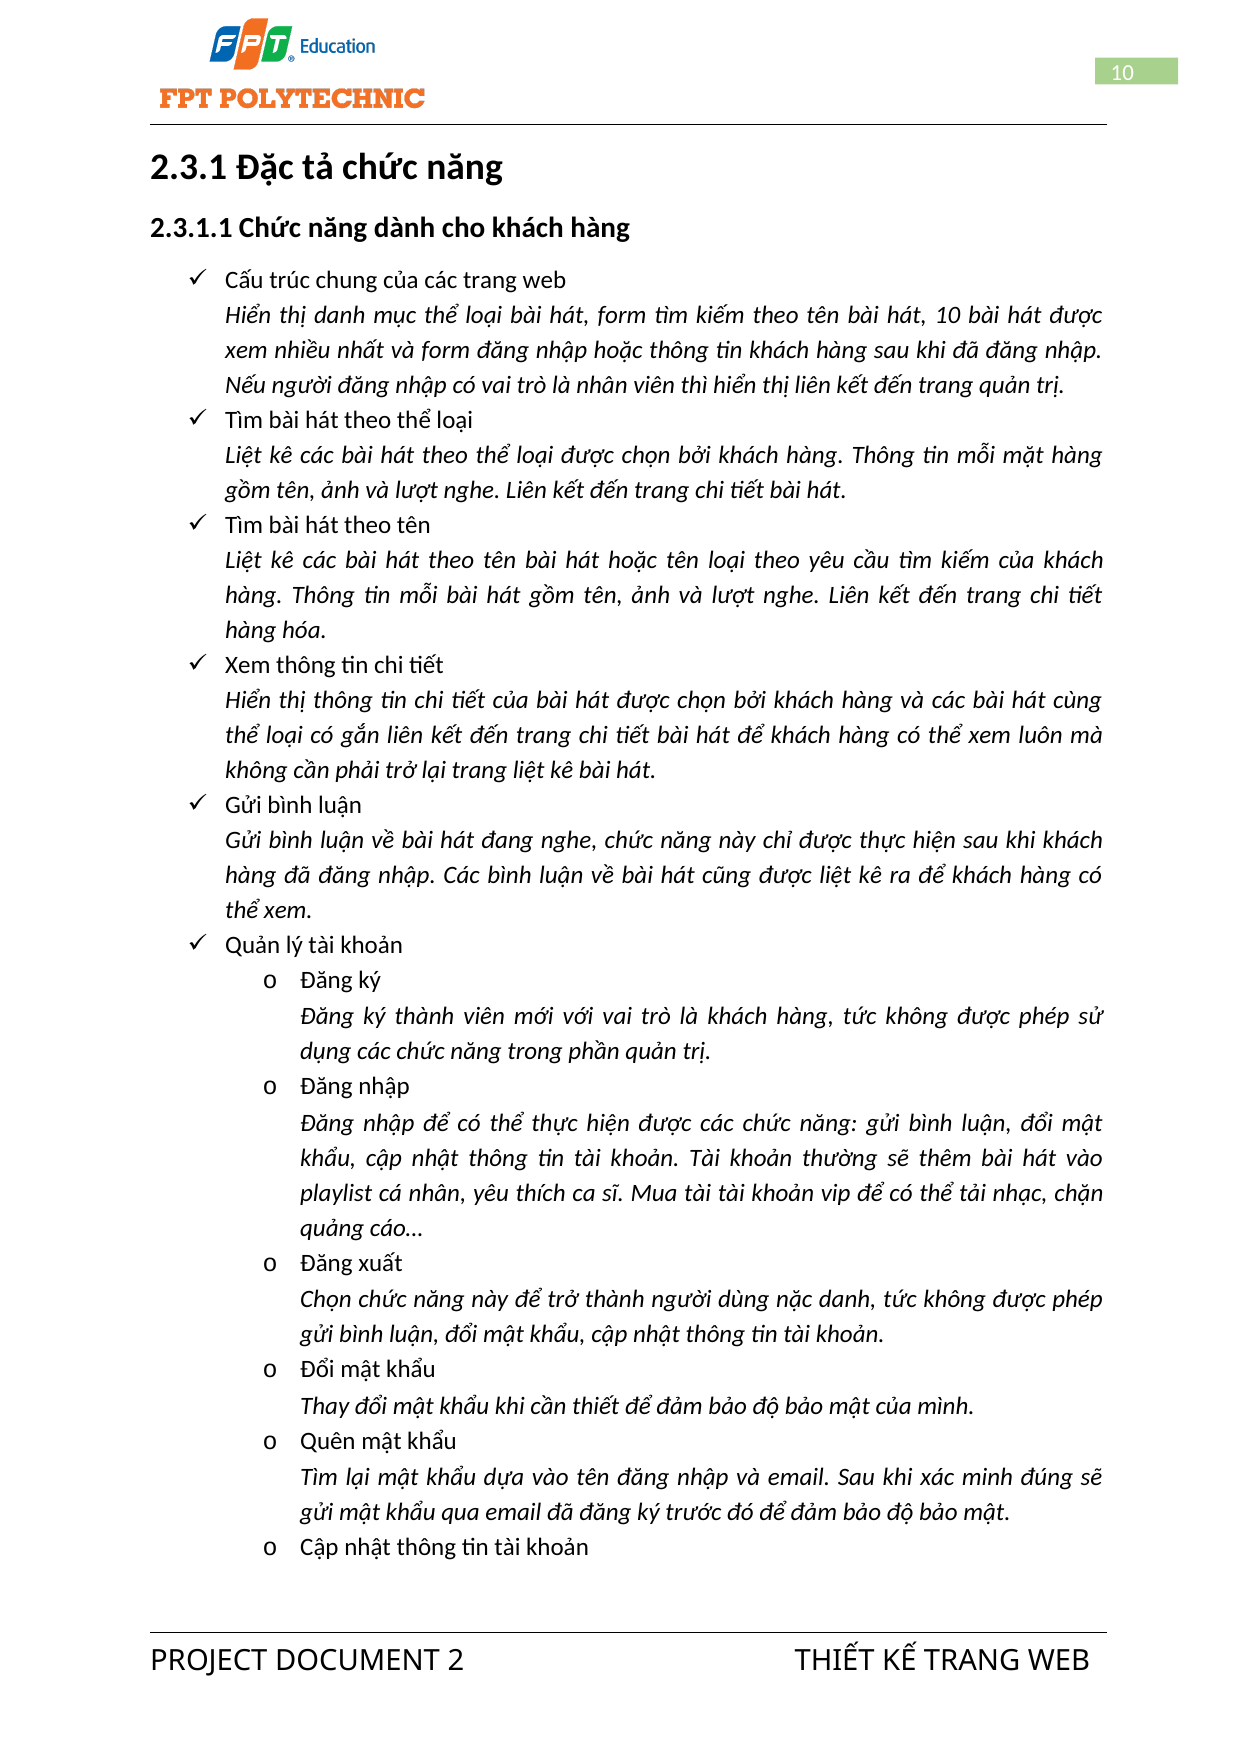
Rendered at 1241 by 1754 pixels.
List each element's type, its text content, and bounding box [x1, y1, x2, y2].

list Đăng ký [262, 964, 1107, 996]
list Cấu trúc chung của các trang web [187, 264, 1107, 294]
list Đăng nhập [262, 1070, 1107, 1102]
list Chọn chức năng này để trở thành người dùng nặc danh, tức không được phép gửi bình luận, đổi mật khẩu, cập nhật thông tin tài khoản. [300, 1283, 1107, 1349]
list Gửi bình luận về bài hát đang nghe, chức năng này chỉ được thực hiện sau khi khách hàng đã đăng nhập. Các bình luận về bài hát cũng được liệt kê ra để khách hàng có thể xem. [225, 824, 1107, 924]
picture [150, 9, 434, 117]
list Đăng ký thành viên mới với vai trò là khách hàng, tức không được phép sử dụng các chức năng trong phần quản trị. [300, 1000, 1107, 1066]
list Cập nhật thông tin tài khoản [262, 1531, 1107, 1563]
text 2.3.1.1 Chức năng dành cho khách hàng [150, 209, 1107, 244]
list Đăng xuất [262, 1247, 1107, 1279]
list Liệt kê các bài hát theo thể loại được chọn bởi khách hàng. Thông tin mỗi mặt hàng gồm tên, ảnh và lượt nghe. Liên kết đến trang chi tiết bài hát. [225, 439, 1107, 504]
list Thay đổi mật khẩu khi cần thiết để đảm bảo độ bảo mật của mình. [300, 1390, 1107, 1420]
list Tìm lại mật khẩu dựa vào tên đăng nhập và email. Sau khi xác minh đúng sẽ gửi mật khẩu qua email đã đăng ký trước đó để đảm bảo độ bảo mật. [300, 1461, 1107, 1527]
text 2.3.1 Đặc tả chức năng [150, 143, 1107, 188]
list Đăng nhập để có thể thực hiện được các chức năng: gửi bình luận, đổi mật khẩu, cập nhật thông tin tài khoản. Tài khoản thường sẽ thêm bài hát vào playlist cá nhân, yêu thích ca sĩ. Mua tài tài khoản vip để có thể tải nhạc, chặn quảng cáo… [300, 1107, 1107, 1242]
list Xem thông tin chi tiết [187, 649, 1107, 679]
list Hiển thị danh mục thể loại bài hát, form tìm kiếm theo tên bài hát, 10 bài hát được xem nhiều nhất và form đăng nhập hoặc thông tin khách hàng sau khi đã đăng nhập. Nếu người đăng nhập có vai trò là nhân viên thì hiển thị liên kết đến trang quản trị. [225, 299, 1107, 399]
list Hiển thị thông tin chi tiết của bài hát được chọn bởi khách hàng và các bài hát cùng thể loại có gắn liên kết đến trang chi tiết bài hát để khách hàng có thể xem luôn mà không cần phải trở lại trang liệt kê bài hát. [225, 684, 1107, 784]
list Quản lý tài khoản [187, 929, 1107, 959]
list Liệt kê các bài hát theo tên bài hát hoặc tên loại theo yêu cầu tìm kiếm của khách hàng. Thông tin mỗi bài hát gồm tên, ảnh và lượt nghe. Liên kết đến trang chi tiết hàng hóa. [225, 544, 1107, 644]
list Gửi bình luận [187, 789, 1107, 819]
list Tìm bài hát theo tên [187, 509, 1107, 539]
list Đổi mật khẩu [262, 1353, 1107, 1385]
list Tìm bài hát theo thể loại [187, 404, 1107, 434]
list Quên mật khẩu [262, 1425, 1107, 1457]
